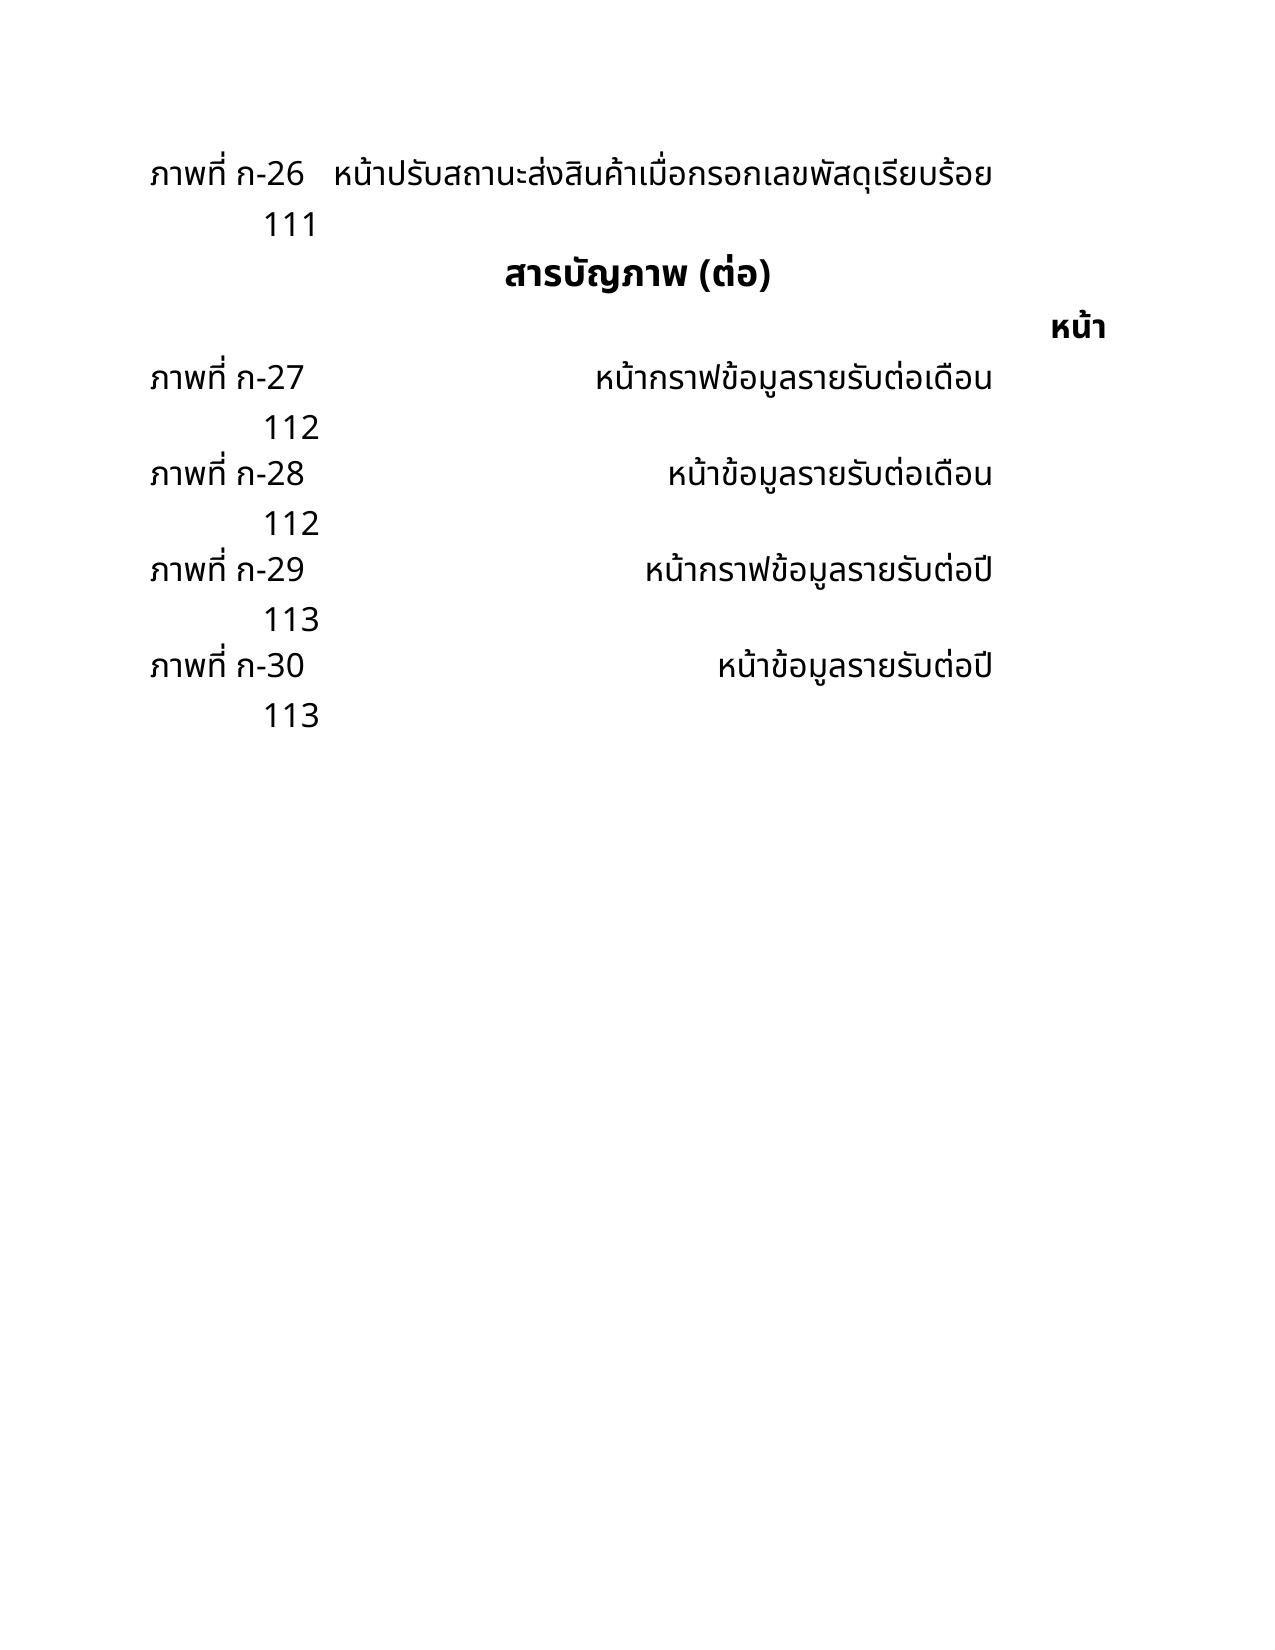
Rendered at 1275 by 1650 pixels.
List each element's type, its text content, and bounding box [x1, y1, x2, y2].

text สารบัญภาพ (ต่อ) [150, 246, 1125, 303]
text ภาพที่ ก-29 หน้ากราฟข้อมูลรายรับต่อปี 113 [150, 546, 1125, 642]
text ภาพที่ ก-26 หน้าปรับสถานะส่งสินค้าเมื่อกรอกเลขพัสดุเรียบร้อย 111 [150, 150, 1125, 246]
text หน้า [150, 303, 1125, 353]
text ภาพที่ ก-30 หน้าข้อมูลรายรับต่อปี 113 [150, 642, 1125, 738]
text ภาพที่ ก-27 หน้ากราฟข้อมูลรายรับต่อเดือน 112 [150, 353, 1125, 449]
text ภาพที่ ก-28 หน้าข้อมูลรายรับต่อเดือน 112 [150, 449, 1125, 546]
